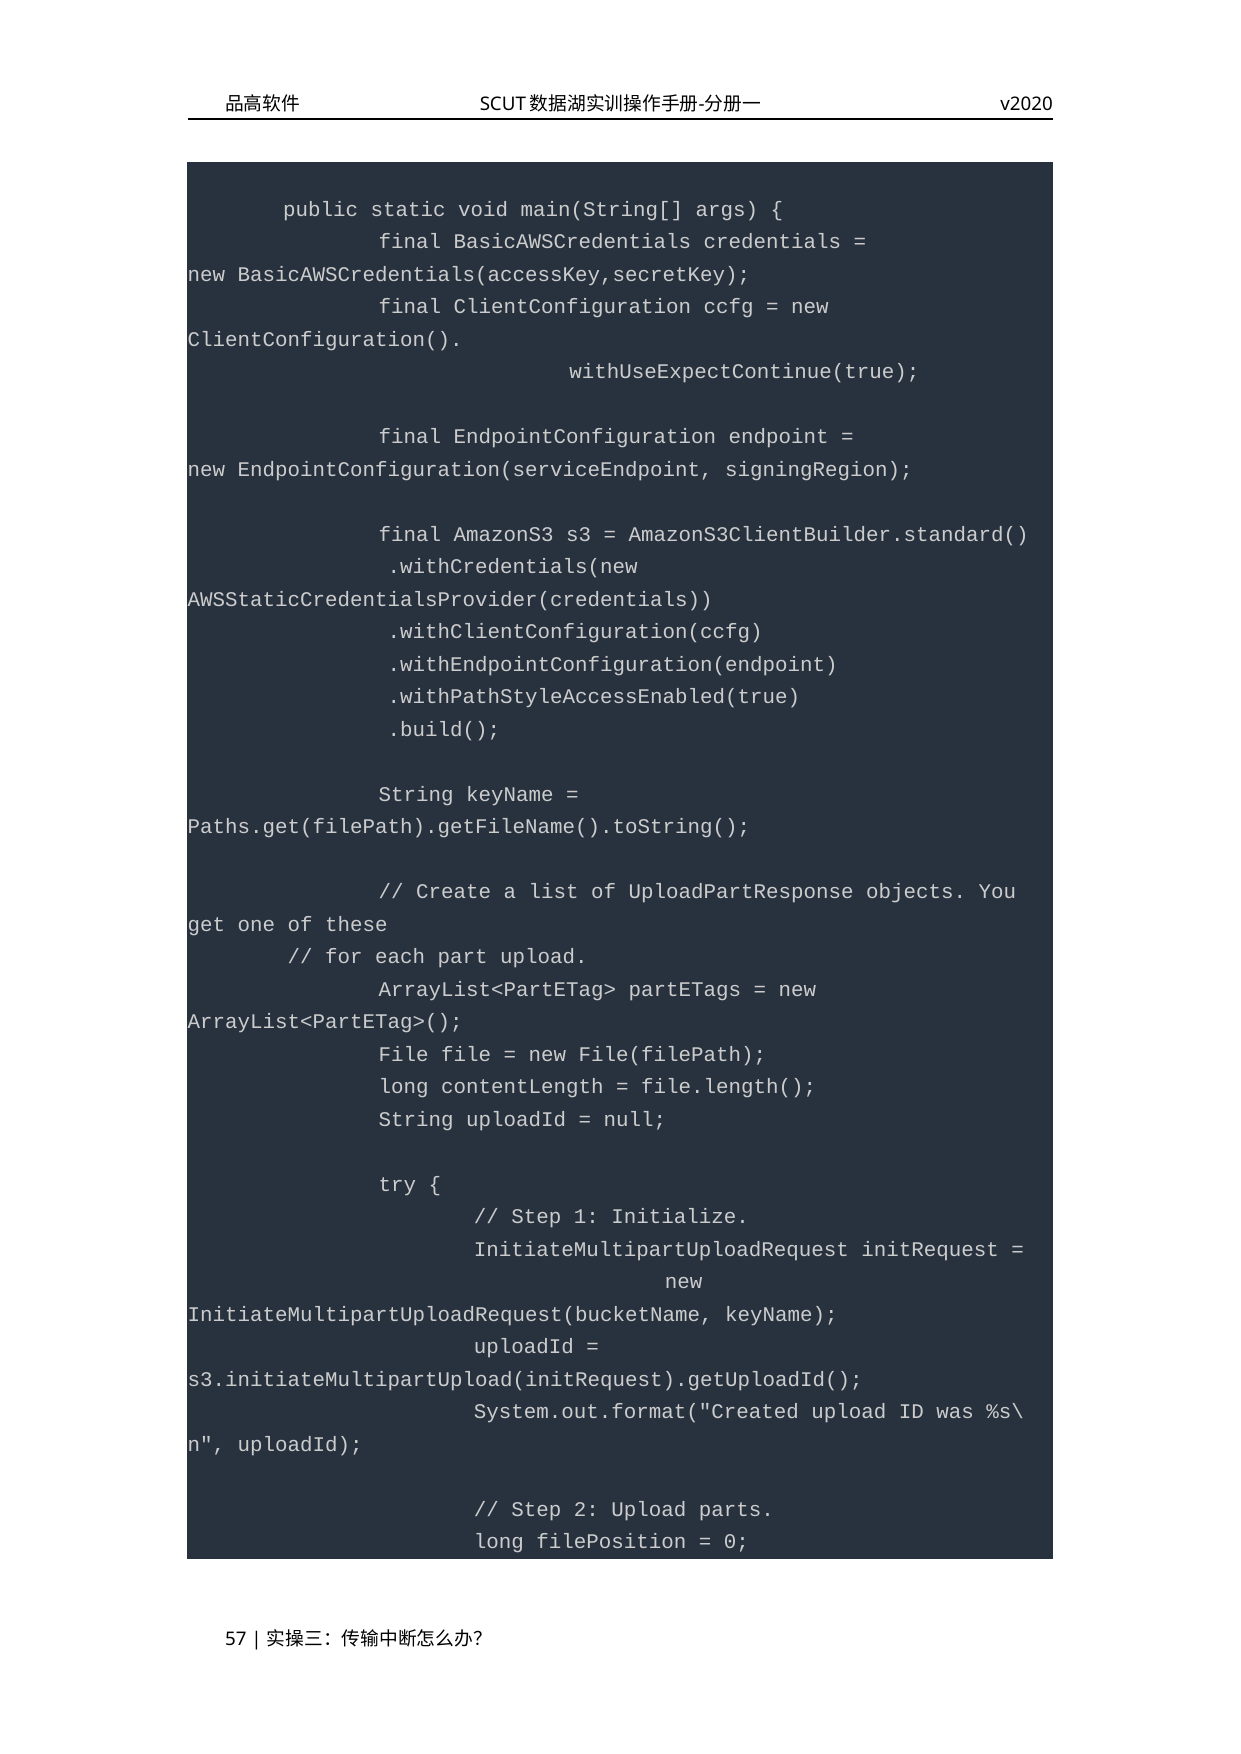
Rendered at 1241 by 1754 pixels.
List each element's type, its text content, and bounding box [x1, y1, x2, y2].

text System.out.format("Created upload ID was %s\n", uploadId); [187, 1397, 1053, 1462]
text final AmazonS3 s3 = AmazonS3ClientBuilder.standard() [187, 519, 1053, 552]
text new BasicAWSCredentials(accessKey,secretKey); [187, 259, 1053, 292]
text // for each part upload. [187, 942, 1053, 974]
text String uploadId = null; [187, 1104, 1053, 1137]
text try { [187, 1169, 1053, 1202]
text // Step 1: Initialize. [187, 1202, 1053, 1234]
text new InitiateMultipartUploadRequest(bucketName, keyName); [187, 1267, 1053, 1332]
text .withCredentials(new AWSStaticCredentialsProvider(credentials)) [187, 552, 1053, 617]
text long filePosition = 0; [187, 1527, 1053, 1559]
text final ClientConfiguration ccfg = new ClientConfiguration(). [187, 292, 1053, 357]
text File file = new File(filePath); [187, 1039, 1053, 1072]
text InitiateMultipartUploadRequest initRequest = [187, 1234, 1053, 1267]
text // Step 2: Upload parts. [187, 1494, 1053, 1527]
text .withPathStyleAccessEnabled(true) [187, 682, 1053, 714]
text uploadId = s3.initiateMultipartUpload(initRequest).getUploadId(); [187, 1332, 1053, 1397]
text final BasicAWSCredentials credentials = [187, 227, 1053, 259]
text String keyName = Paths.get(filePath).getFileName().toString(); [187, 779, 1053, 844]
text .withClientConfiguration(ccfg) [187, 617, 1053, 649]
text final EndpointConfiguration endpoint = [187, 422, 1053, 454]
text public static void main(String[] args) { [187, 194, 1053, 227]
text long contentLength = file.length(); [187, 1072, 1053, 1104]
text withUseExpectContinue(true); [187, 357, 1053, 389]
text new EndpointConfiguration(serviceEndpoint, signingRegion); [187, 454, 1053, 487]
text ArrayList<PartETag> partETags = new ArrayList<PartETag>(); [187, 974, 1053, 1039]
text // Create a list of UploadPartResponse objects. You get one of these [187, 877, 1053, 942]
text .withEndpointConfiguration(endpoint) [187, 649, 1053, 682]
text .build(); [187, 714, 1053, 747]
